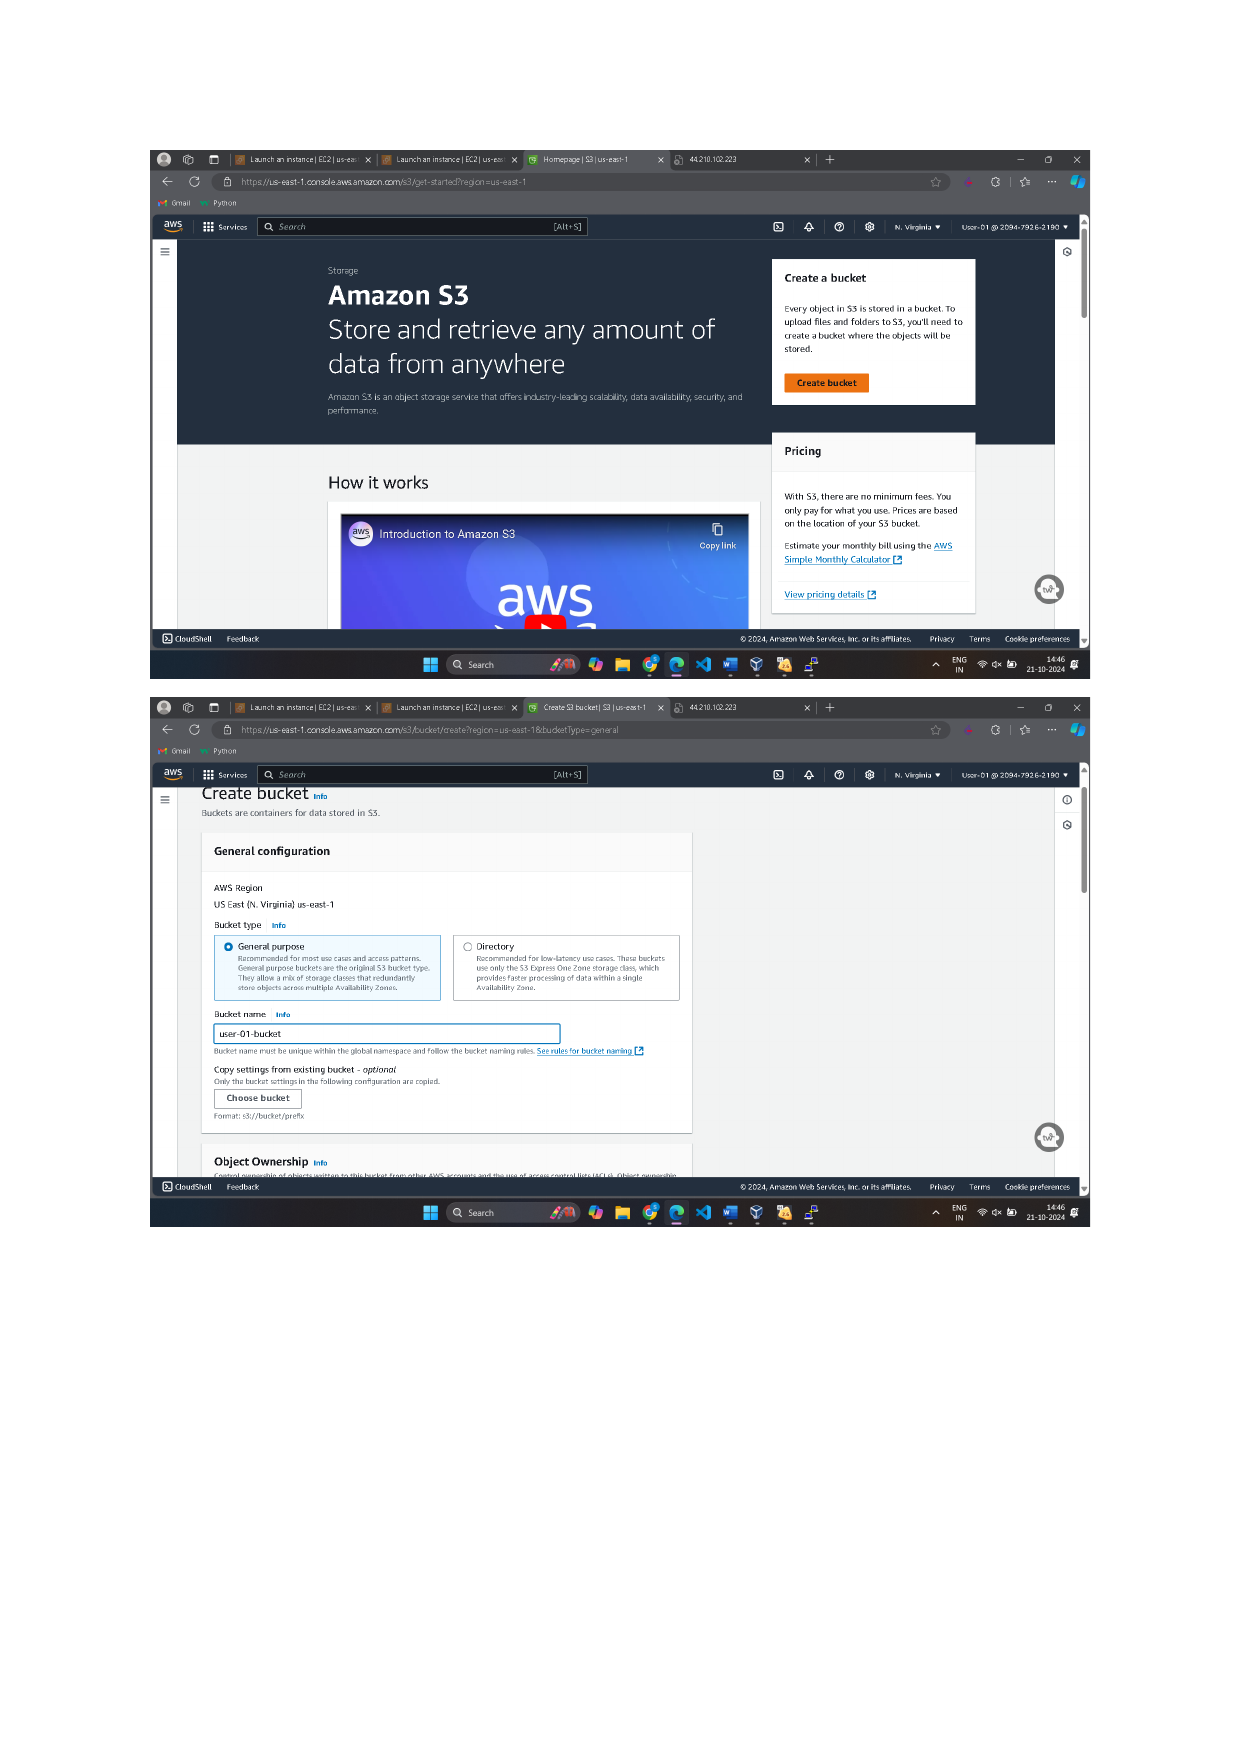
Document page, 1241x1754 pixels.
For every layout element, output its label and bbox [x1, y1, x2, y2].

picture [150, 697, 1091, 1227]
picture [150, 150, 1091, 679]
